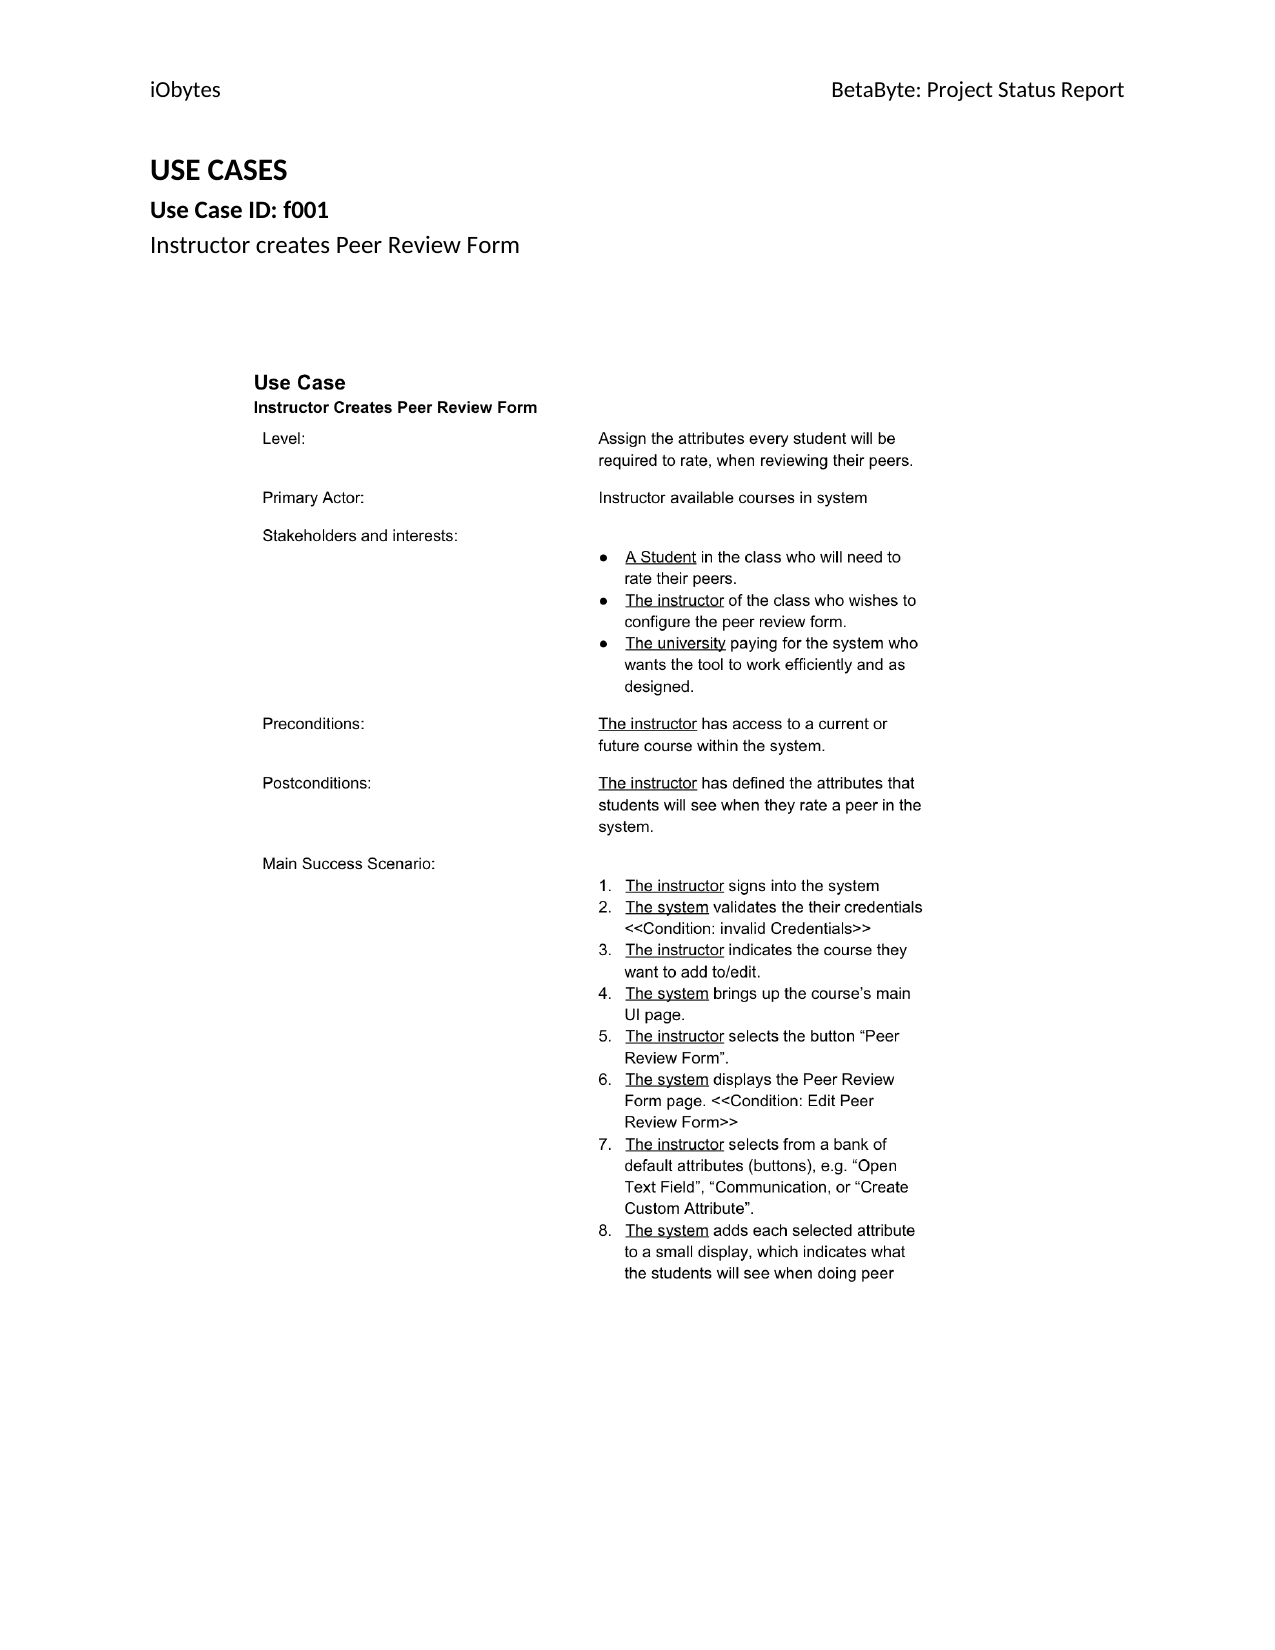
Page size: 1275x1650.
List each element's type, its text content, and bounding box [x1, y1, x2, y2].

text Use Case ID: f001 [150, 194, 1125, 224]
text USE CASES [150, 150, 1125, 188]
text Instructor creates Peer Review Form [150, 229, 1125, 259]
picture [150, 265, 1028, 1403]
